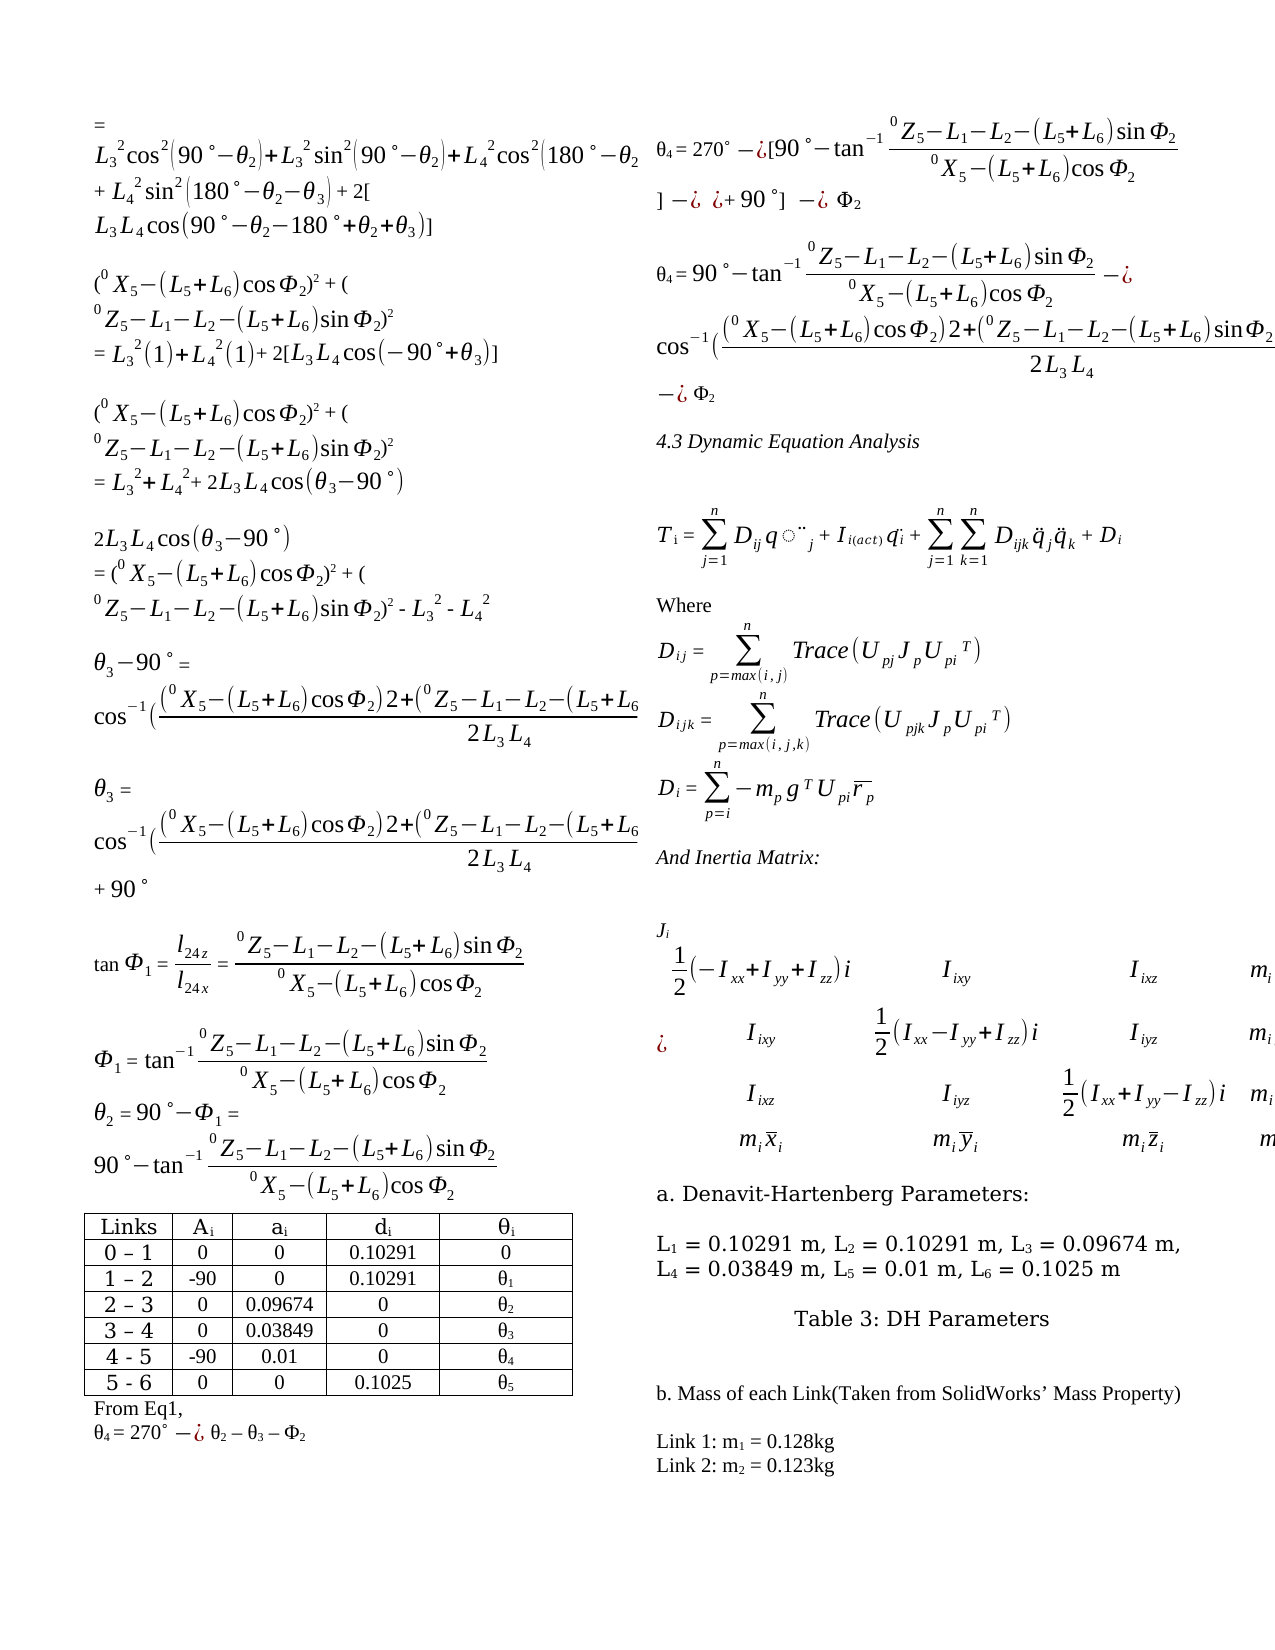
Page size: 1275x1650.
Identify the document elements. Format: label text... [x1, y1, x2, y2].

table_cell 0 [173, 1292, 232, 1317]
table_cell -90 [173, 1344, 232, 1369]
text = + 2 [94, 464, 619, 499]
text And Inertia Matrix: [656, 845, 1181, 869]
table_cell 5 - 6 [85, 1370, 172, 1395]
table_cell 0.1025 [327, 1370, 439, 1395]
text ()2 + ()2 [94, 266, 619, 336]
text 𝐷𝑖𝑗𝑘 = [656, 685, 1181, 754]
table_cell 0.09674 [233, 1292, 326, 1317]
text 𝑇i = + 𝐼𝑖(𝑎𝑐𝑡) 𝑞̈𝑖 + + 𝐷𝑖 [656, 501, 1181, 568]
table_header ai [233, 1214, 326, 1239]
text ()2 + ()2 [94, 394, 619, 464]
table_header θi [440, 1214, 572, 1239]
text a. Denavit-Hartenberg Parameters: [656, 1181, 1181, 1206]
table_cell θ1 [440, 1266, 572, 1291]
table_cell 3 – 4 [85, 1318, 172, 1343]
text = + + 2[] [94, 112, 619, 242]
table_cell 0 [233, 1266, 326, 1291]
text = [94, 649, 619, 750]
text θ4 = [656, 238, 1181, 381]
text Ji [656, 917, 1181, 1156]
table_cell 0 [173, 1318, 232, 1343]
text b. Mass of each Link(Taken from SolidWorks’ Mass Property) [656, 1381, 1181, 1405]
table_cell 0 [233, 1370, 326, 1395]
table_cell 0.03849 [233, 1318, 326, 1343]
table_cell 0 [233, 1240, 326, 1265]
table_cell 0 [440, 1240, 572, 1265]
table_cell -90 [173, 1266, 232, 1291]
text 4.3 Dynamic Equation Analysis [656, 429, 1181, 453]
text 2 [94, 523, 619, 555]
table_cell θ3 [440, 1318, 572, 1343]
text L1 = 0.10291 m, L2 = 0.10291 m, L3 = 0.09674 m, L4 = 0.03849 m, L5 = 0.01 m, L6 = 0.1025 m [656, 1231, 1181, 1281]
text Table 3: DH Parameters [656, 1306, 1181, 1331]
table_cell 0.10291 [327, 1240, 439, 1265]
table_cell 0 [327, 1344, 439, 1369]
table_cell 0 [173, 1240, 232, 1265]
text = [94, 1025, 619, 1098]
text Link 2: m2 = 0.123kg [656, 1453, 1181, 1477]
text = + 2[] [94, 336, 619, 370]
table_header Αi [173, 1214, 232, 1239]
text θ4 = 270˚ θ2 – θ3 – Φ2 [94, 1420, 619, 1444]
table_cell 0 [327, 1292, 439, 1317]
table_cell 1 – 2 [85, 1266, 172, 1291]
table_cell 0 [173, 1370, 232, 1395]
text Link 1: m1 = 0.128kg [656, 1429, 1181, 1453]
table_cell 0.01 [233, 1344, 326, 1369]
text = = [94, 1098, 619, 1203]
text θ4 = 270˚ [] + ] Φ2 [656, 112, 1181, 213]
text 𝐷𝑖 = [656, 754, 1181, 821]
table_cell 2 – 3 [85, 1292, 172, 1317]
table_cell θ4 [440, 1344, 572, 1369]
table_cell θ5 [440, 1370, 572, 1395]
text = ()2 + ()2 - - [94, 555, 619, 625]
table_cell 0.10291 [327, 1266, 439, 1291]
text From Eq1, [94, 1227, 619, 1420]
table_cell 0 [327, 1318, 439, 1343]
text Φ2 [656, 381, 1181, 405]
text = + [94, 774, 619, 903]
text 𝐷𝑖𝑗 = [656, 617, 1181, 685]
table_header Links [85, 1214, 172, 1239]
table_header di [327, 1214, 439, 1239]
table_cell 0 – 1 [85, 1240, 172, 1265]
table_cell θ2 [440, 1292, 572, 1317]
text Where [656, 593, 1181, 617]
table_cell 4 - 5 [85, 1344, 172, 1369]
text tan = = [94, 927, 619, 1001]
